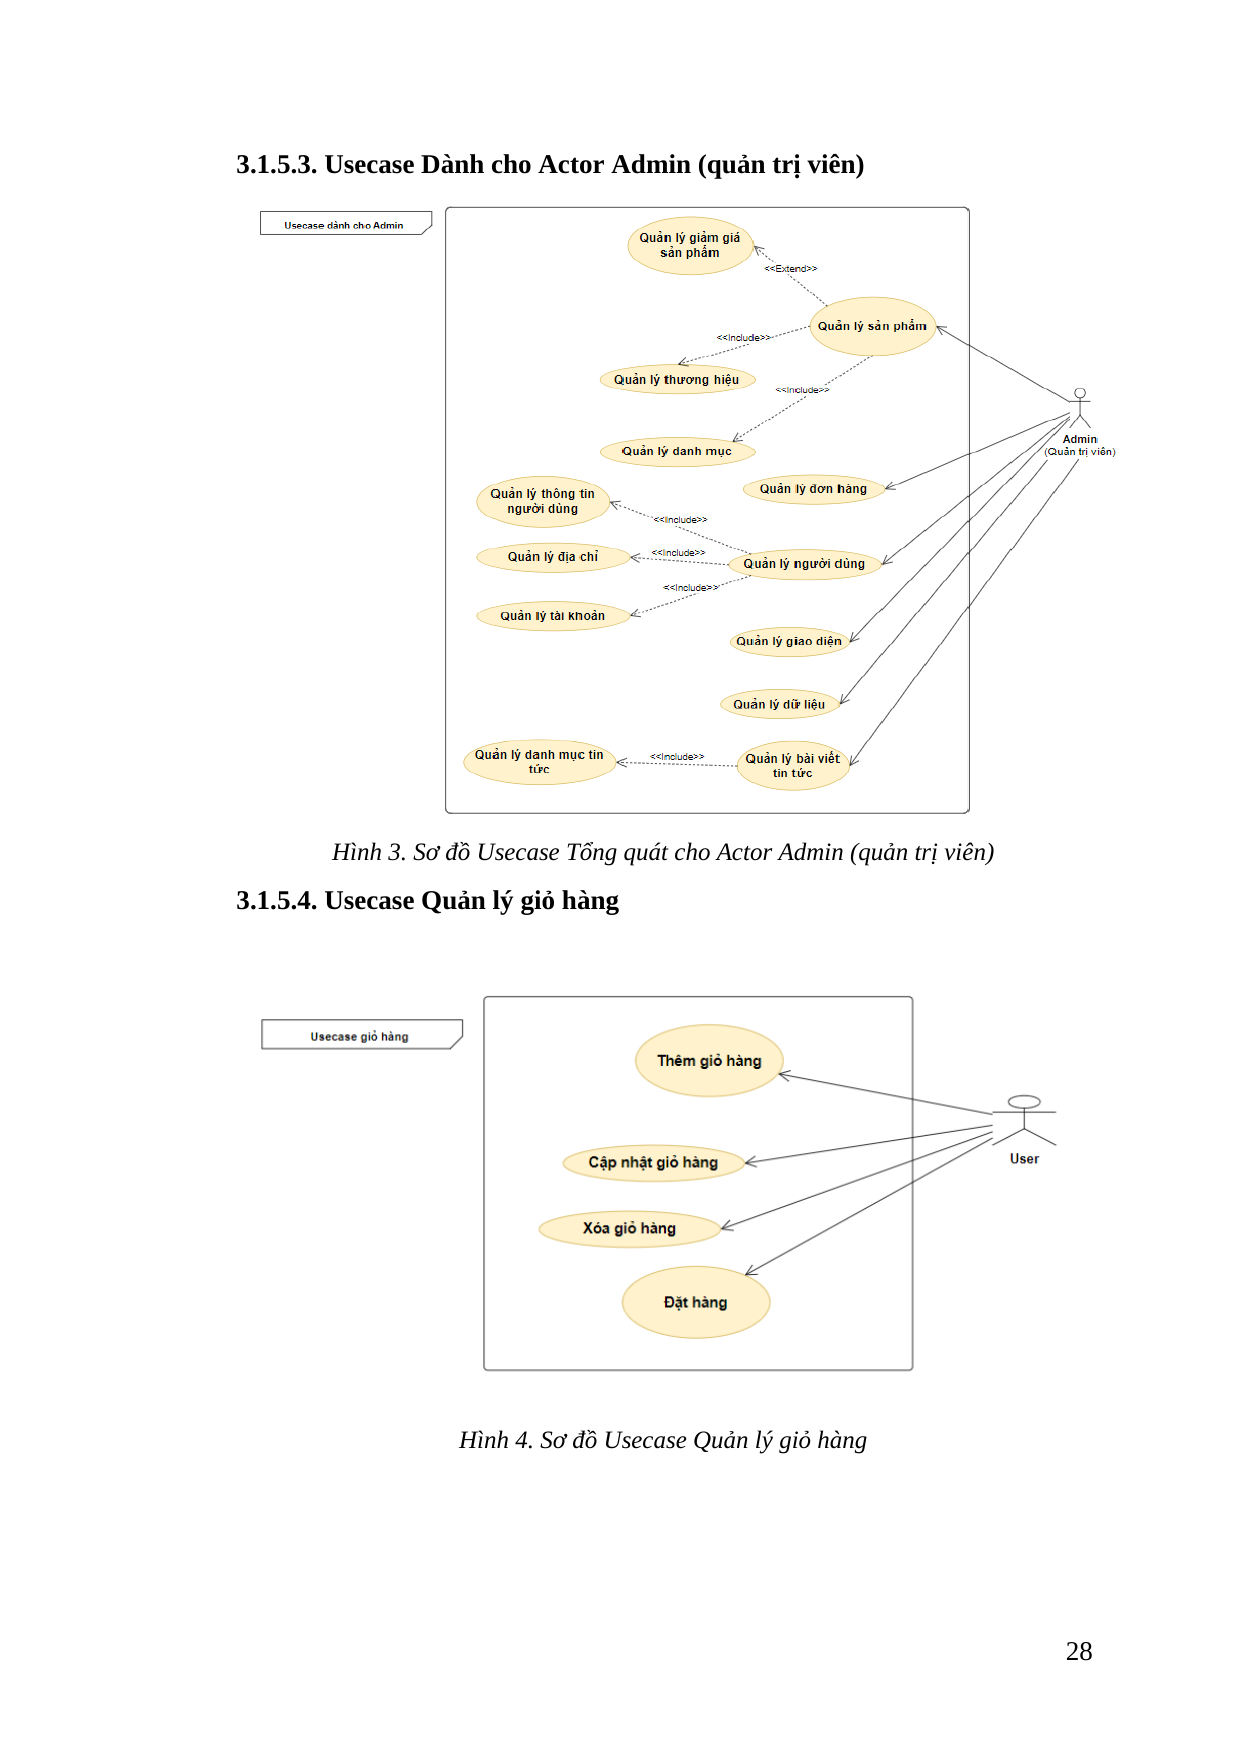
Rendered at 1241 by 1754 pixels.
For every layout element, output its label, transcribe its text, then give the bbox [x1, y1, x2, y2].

text Hình 4. Sơ đồ Usecase Quản lý giỏ hàng [236, 1426, 1092, 1454]
subtitle 3.1.5.4. Usecase Quản lý giỏ hàng [236, 884, 1092, 915]
picture [236, 197, 1141, 837]
text Hình 3. Sơ đồ Usecase Tổng quát cho Actor Admin (quản trị viên) [236, 837, 1092, 866]
picture [236, 933, 1093, 1409]
subtitle 3.1.5.3. Usecase Dành cho Actor Admin (quản trị viên) [236, 148, 1092, 179]
